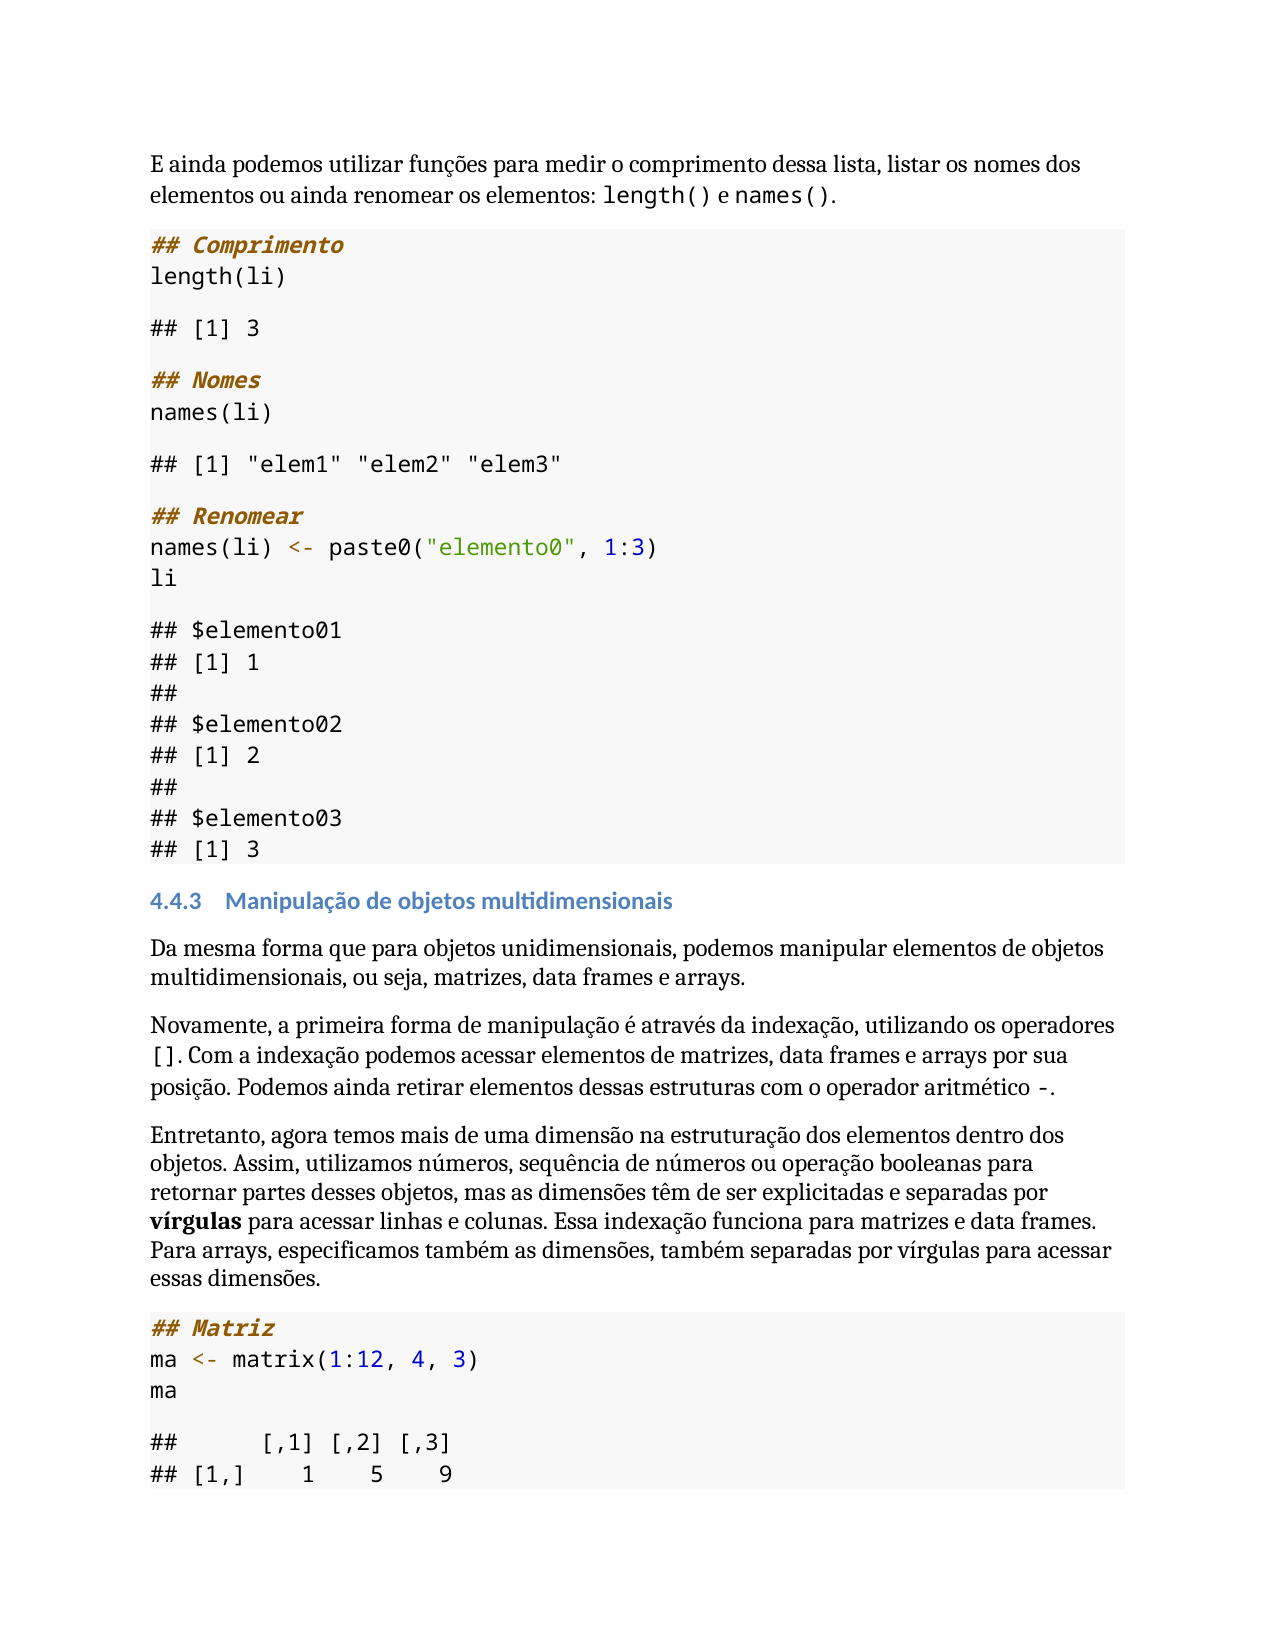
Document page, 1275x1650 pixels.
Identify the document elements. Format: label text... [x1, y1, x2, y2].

text E ainda podemos utilizar funções para medir o comprimento dessa lista, listar os nomes dos elementos ou ainda renomear os elementos: length() e names(). [150, 150, 1125, 210]
text Da mesma forma que para objetos unidimensionais, podemos manipular elementos de objetos multidimensionais, ou seja, matrizes, data frames e arrays. [150, 934, 1125, 992]
subtitle 4.4.3 Manipulação de objetos multidimensionais [150, 885, 1125, 916]
text Novamente, a primeira forma de manipulação é através da indexação, utilizando os operadores []. Com a indexação podemos acessar elementos de matrizes, data frames e arrays por sua posição. Podemos ainda retirar elementos dessas estruturas com o operador aritmético -. [150, 1011, 1125, 1102]
text ## [1] 3 [150, 312, 1125, 343]
text ## Nomes names(li) [260, 364, 1125, 427]
text ## $elemento01 ## [1] 1 ## ## $elemento02 ## [1] 2 ## ## $elemento03 ## [1] 3 [150, 614, 1125, 864]
text ## Comprimento length(li) [287, 229, 1125, 291]
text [150, 1426, 1125, 1489]
text ## Matriz ma <- matrix(1:12, 4, 3) ma [177, 1312, 1125, 1406]
text Entretanto, agora temos mais de uma dimensão na estruturação dos elementos dentro dos objetos. Assim, utilizamos números, sequência de números ou operação booleanas para retornar partes desses objetos, mas as dimensões têm de ser explicitadas e separadas por vírgulas para acessar linhas e colunas. Essa indexação funciona para matrizes e data frames. Para arrays, especificamos também as dimensões, também separadas por vírgulas para acessar essas dimensões. [150, 1121, 1125, 1293]
text ## [1] "elem1" "elem2" "elem3" [150, 447, 1125, 479]
text ## Renomear names(li) <- paste0("elemento0", 1:3) li [150, 499, 1125, 593]
